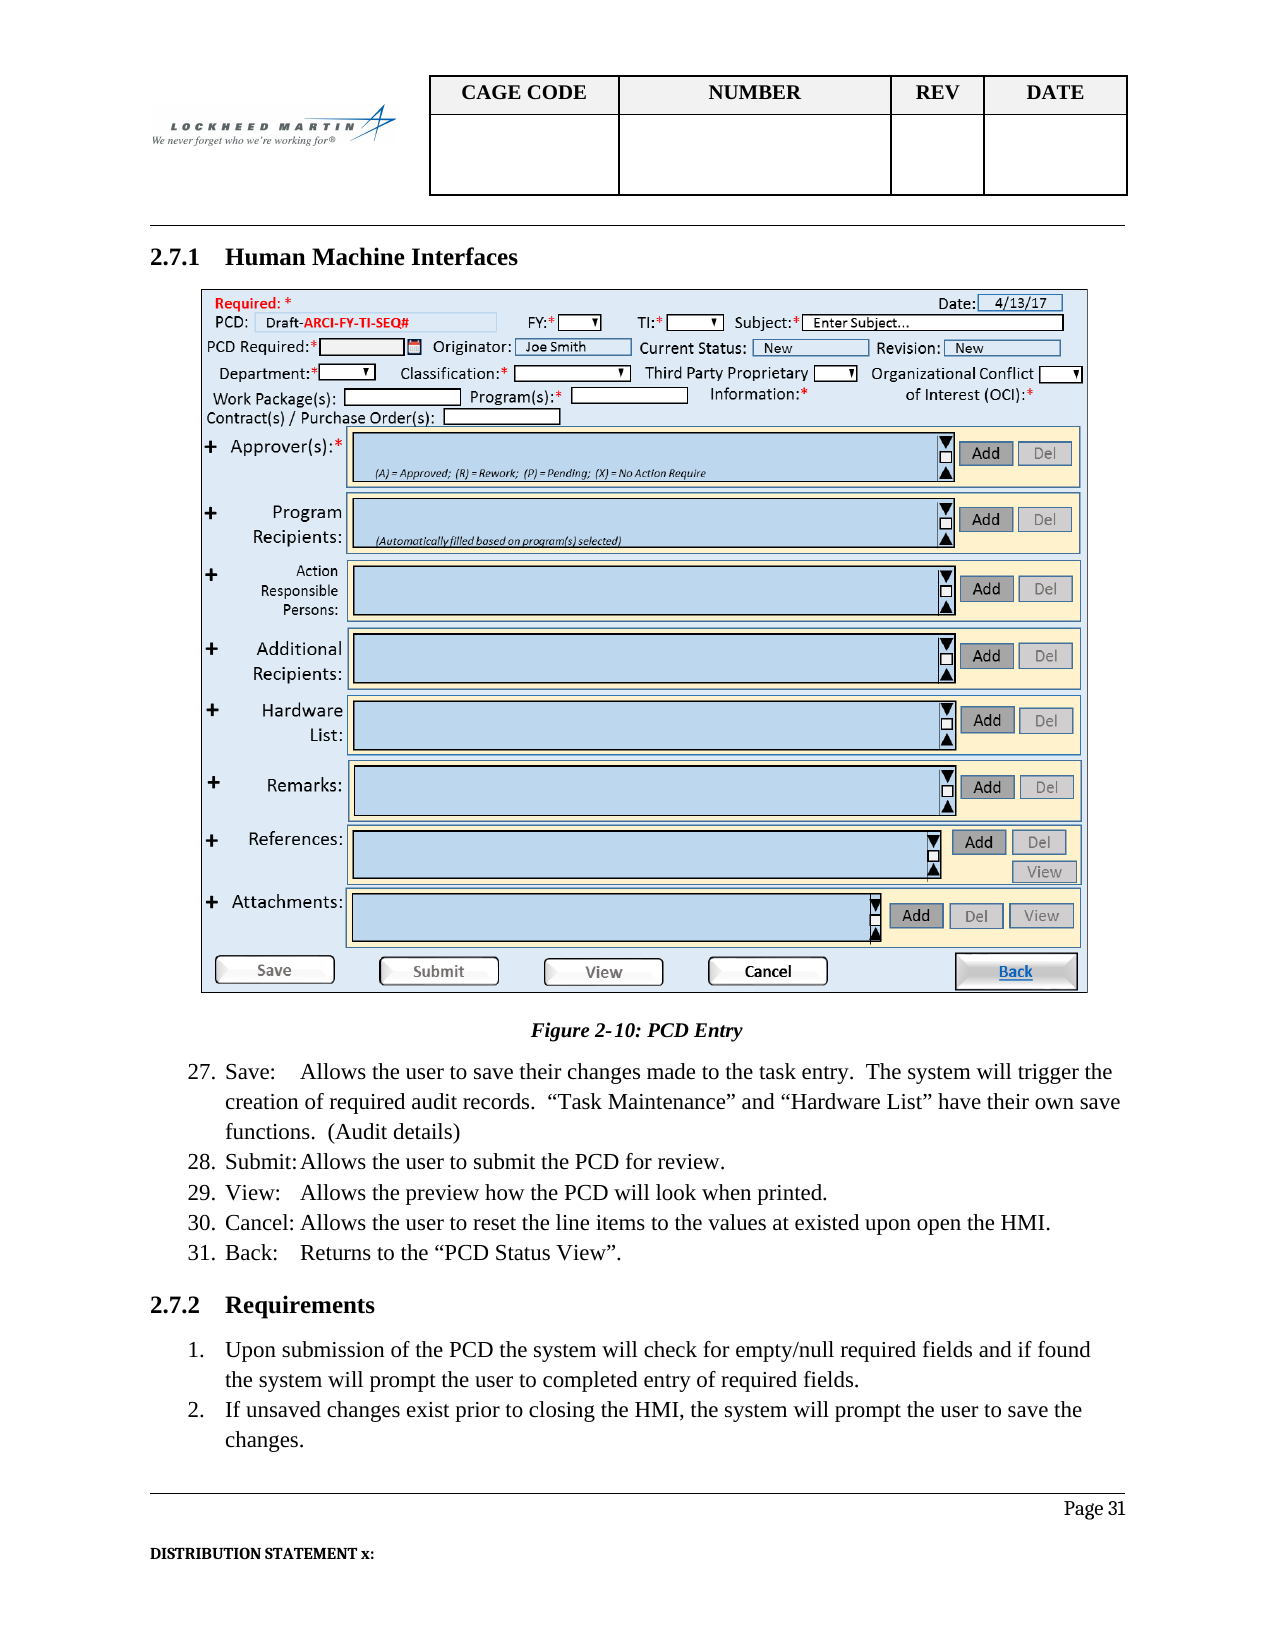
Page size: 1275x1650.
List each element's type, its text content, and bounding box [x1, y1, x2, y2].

picture [152, 104, 397, 146]
list If unsaved changes exist prior to closing the HMI, the system will prompt the user to save the changes. [187, 1396, 1125, 1453]
subtitle Requirements [150, 1290, 1125, 1319]
list Save: Allows the user to save their changes made to the task entry. The system will trigger the creation of required audit records. “Task Maintenance” and “Hardware List” have their own save functions. (Audit details) [187, 1058, 1125, 1144]
list Back: Returns to the “PCD Status View”. [187, 1239, 1125, 1265]
subtitle Human Machine Interfaces [150, 242, 1125, 271]
list Submit: Allows the user to submit the PCD for review. [187, 1148, 1125, 1175]
list Cancel: Allows the user to reset the line items to the values at existed upon open the HMI. [187, 1209, 1125, 1235]
list Upon submission of the PCD the system will check for empty/null required fields and if found the system will prompt the user to completed entry of required fields. [187, 1336, 1125, 1392]
list View: Allows the preview how the PCD will look when printed. [187, 1179, 1125, 1205]
picture [187, 287, 1088, 993]
